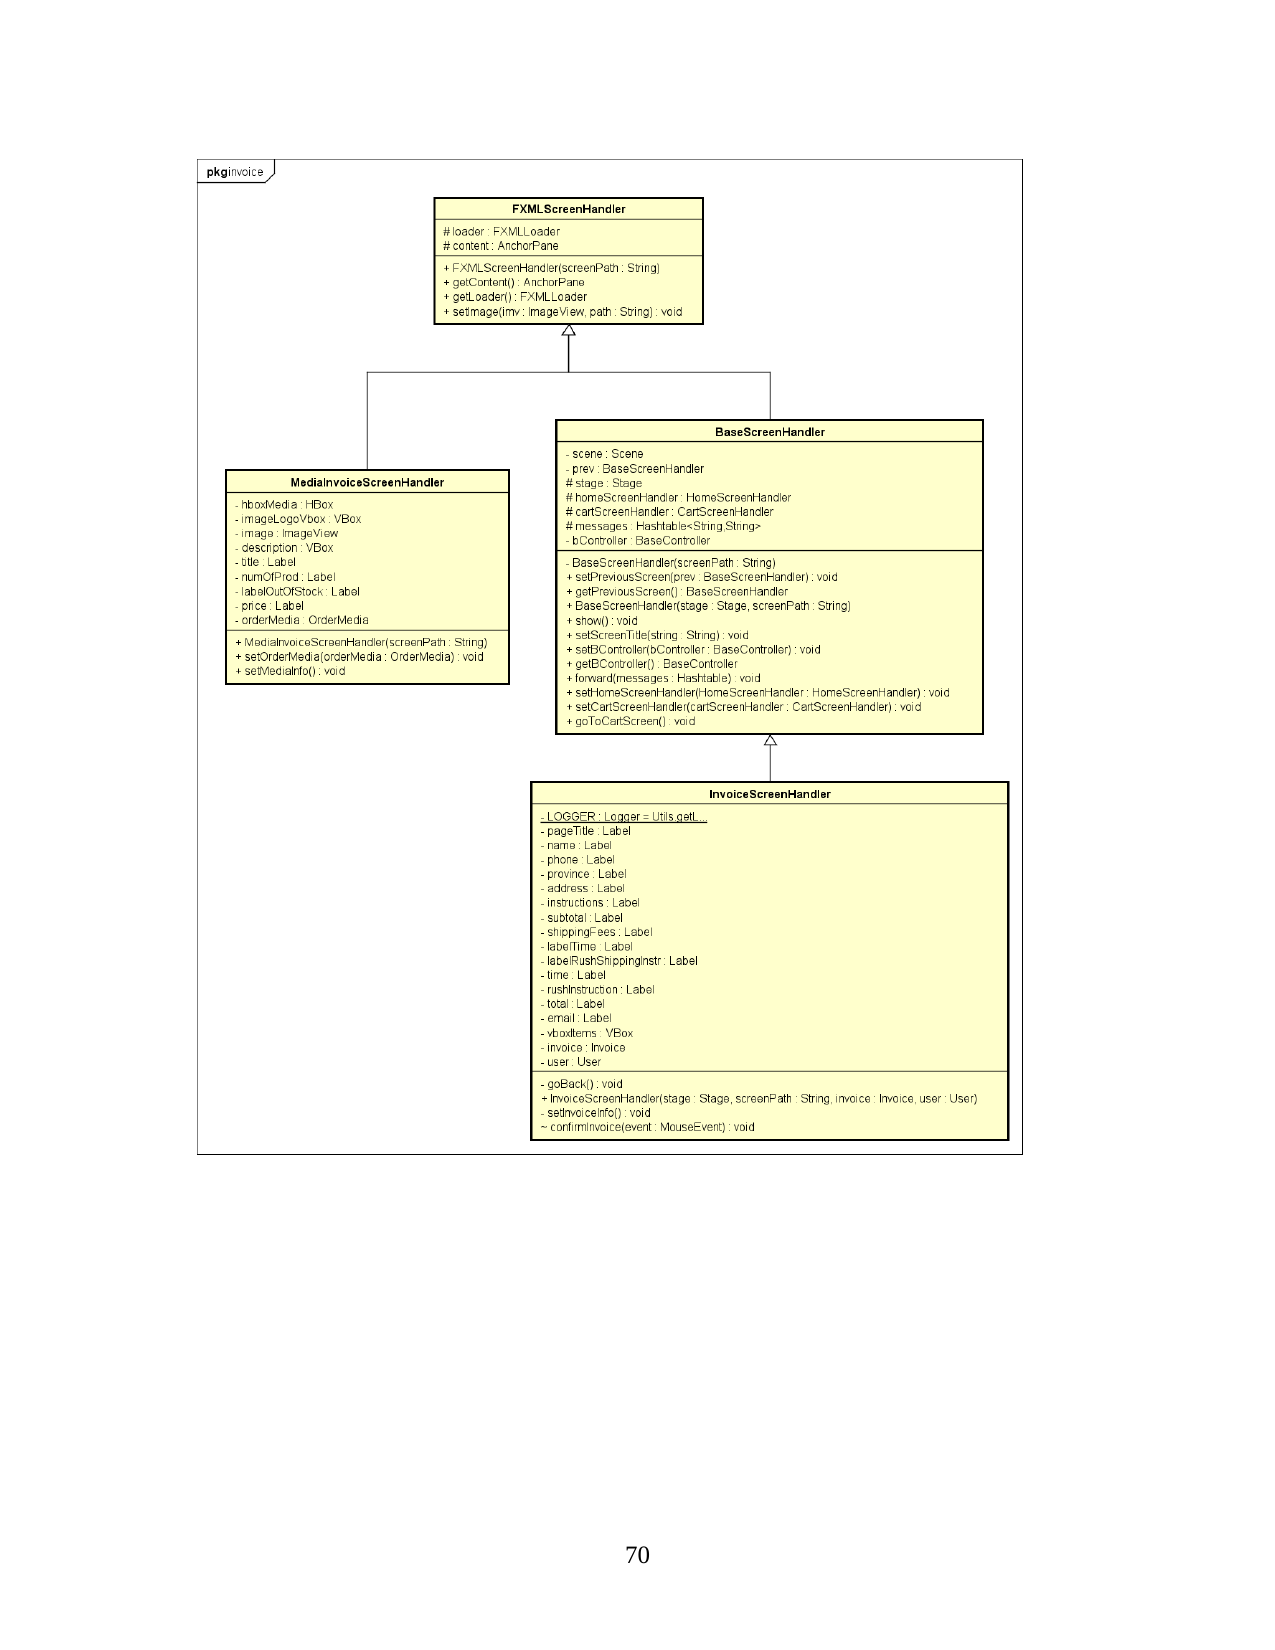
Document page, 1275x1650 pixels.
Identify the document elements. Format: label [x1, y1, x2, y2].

picture [187, 150, 1032, 1163]
